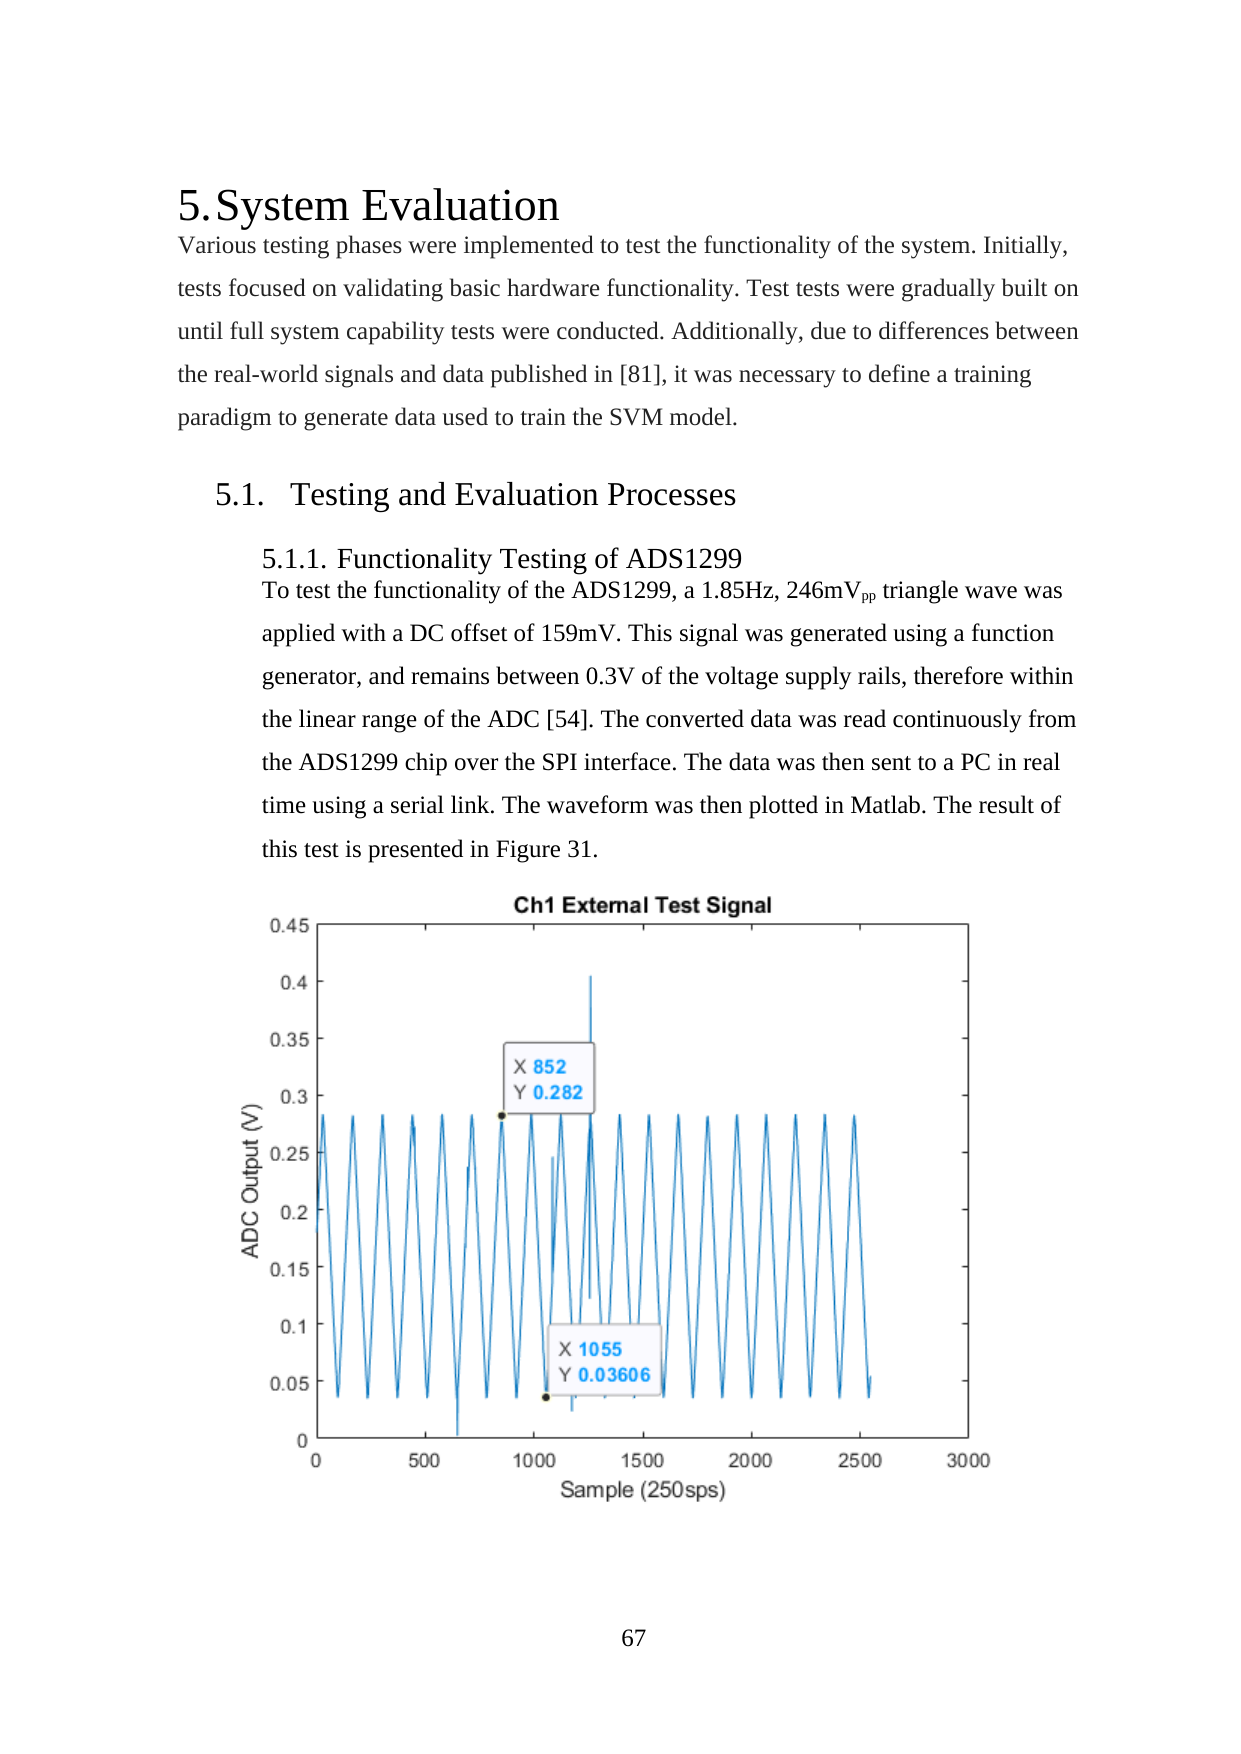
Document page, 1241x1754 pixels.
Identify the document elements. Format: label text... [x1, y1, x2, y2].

subtitle Testing and Evaluation Processes [215, 474, 1090, 513]
text To test the functionality of the ADS1299, a 1.85Hz, 246mVpp triangle wave was applied with a DC offset of 159mV. This signal was generated using a function generator, and remains between 0.3V of the voltage supply rails, therefore within the linear range of the ADC [54]. The converted data was read continuously from the ADS1299 chip over the SPI interface. The data was then sent to a PC in real time using a serial link. The waveform was then plotted in Matlab. The result of this test is presented in Figure 29. [262, 575, 1090, 862]
subtitle System Evaluation [177, 177, 1090, 230]
subtitle Functionality Testing of ADS1299 [262, 541, 1090, 575]
picture [207, 877, 1049, 1508]
text Various testing phases were implemented to test the functionality of the system. Initially, tests focused on validating basic hardware functionality. Test tests were gradually built on until full system capability tests were conducted. Additionally, due to differences between the real-world signals and data published in [81], it was necessary to define a training paradigm to generate data used to train the SVM model. [177, 230, 1090, 431]
